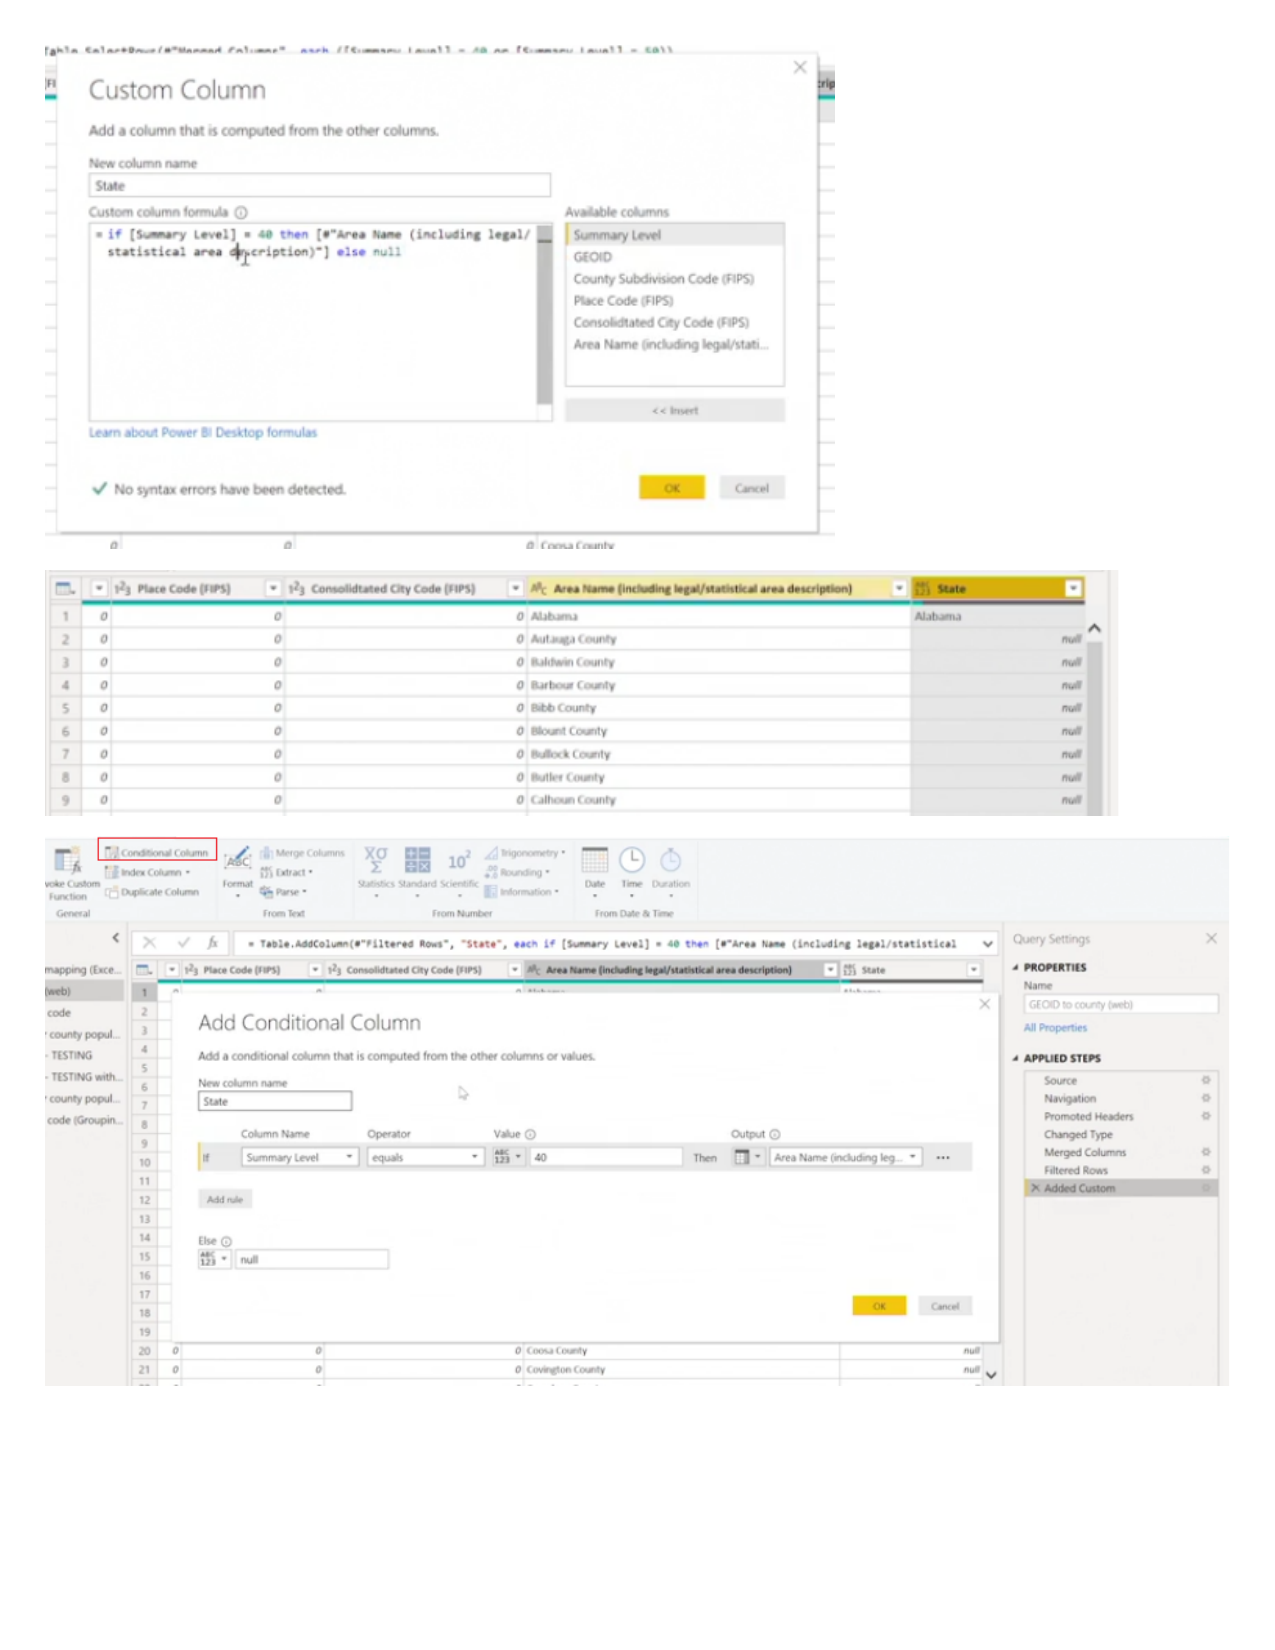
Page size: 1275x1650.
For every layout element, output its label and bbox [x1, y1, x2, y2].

picture [45, 45, 835, 549]
picture [45, 836, 1230, 1386]
picture [45, 570, 1119, 816]
